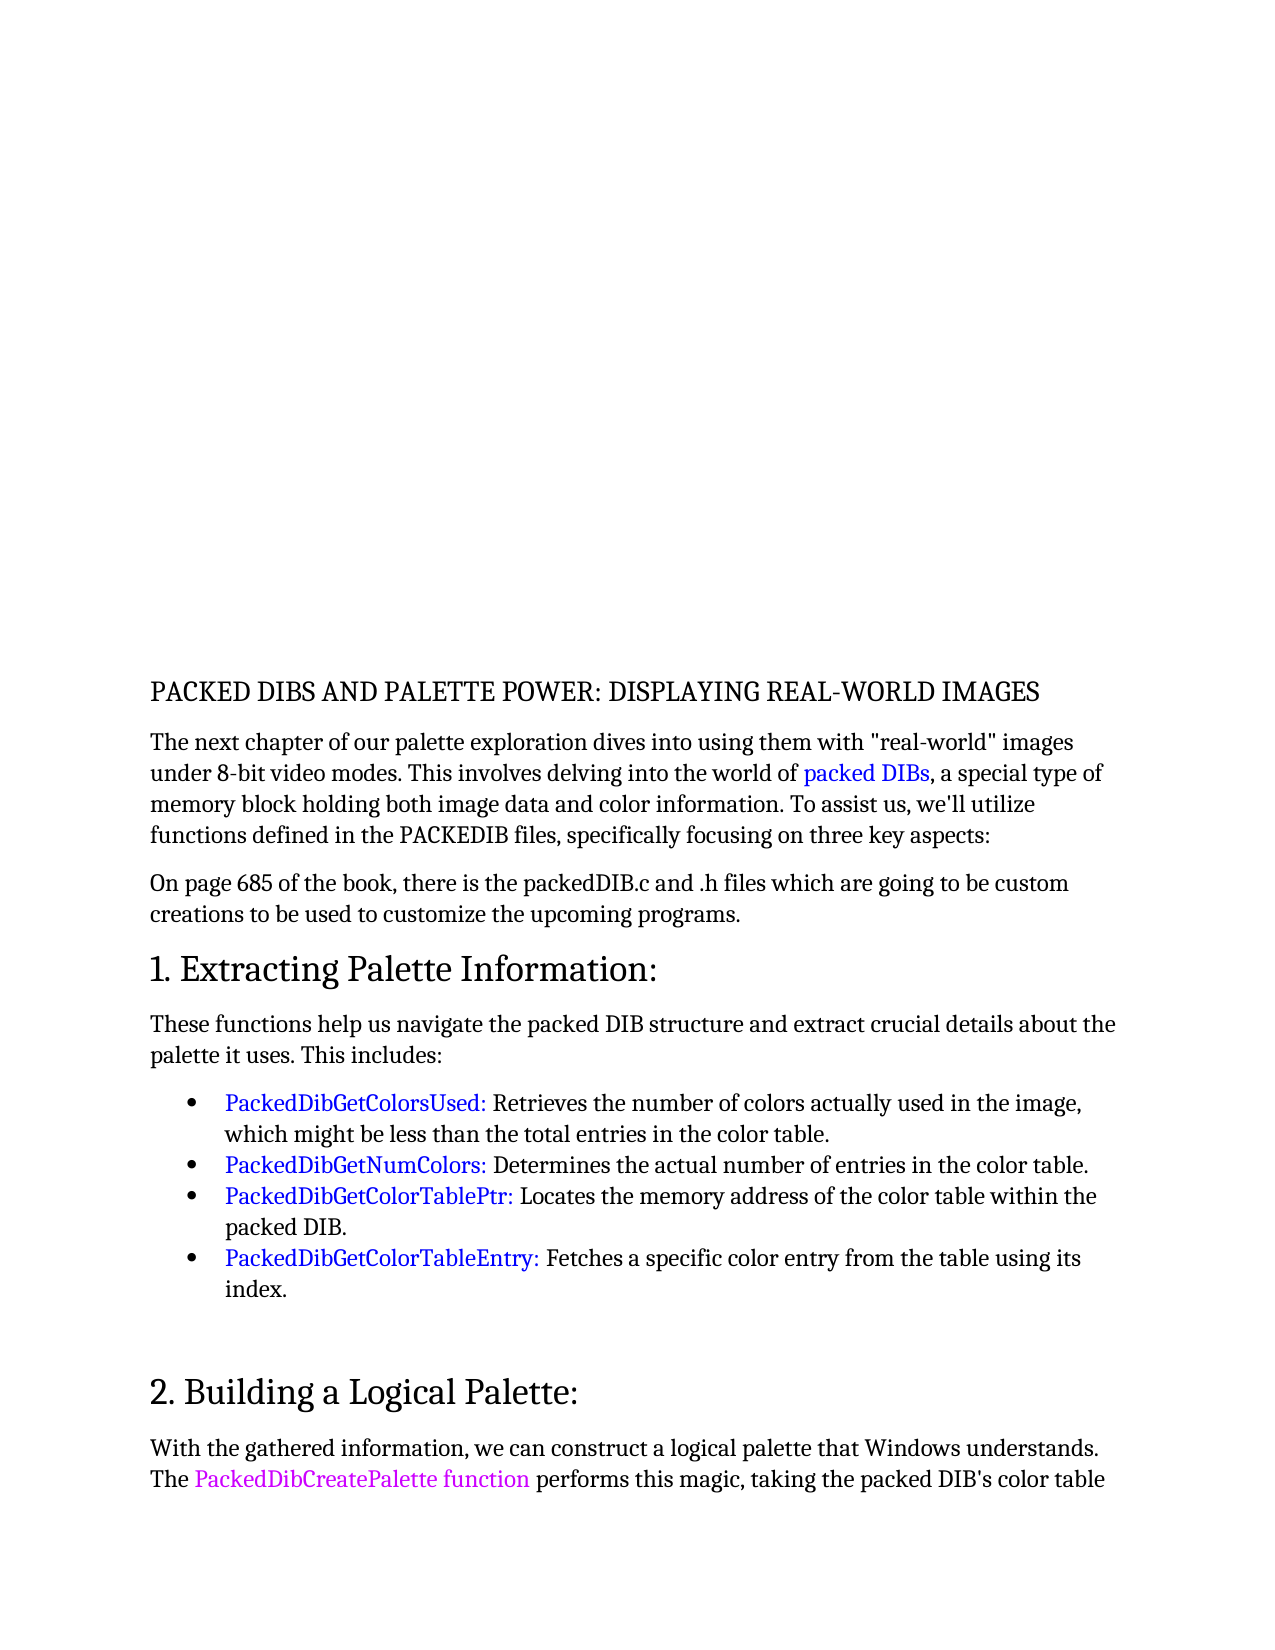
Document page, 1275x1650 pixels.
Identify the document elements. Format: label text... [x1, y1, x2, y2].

list PackedDibGetColorsUsed: Retrieves the number of colors actually used in the image, which might be less than the total entries in the color table. [187, 1089, 1125, 1149]
list PackedDibGetColorTablePtr: Locates the memory address of the color table within the packed DIB. [187, 1182, 1125, 1242]
text 2. Building a Logical Palette: [150, 1371, 1125, 1414]
text On page 685 of the book, there is the packedDIB.c and .h files which are going to be custom creations to be used to customize the upcoming programs. [150, 868, 1125, 928]
text PACKED DIBS AND PALETTE POWER: DISPLAYING REAL-WORLD IMAGES [150, 675, 1125, 708]
text 1. Extracting Palette Information: [150, 947, 1125, 990]
list PackedDibGetNumColors: Determines the actual number of entries in the color table. [187, 1151, 1125, 1180]
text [150, 1434, 1125, 1494]
text The next chapter of our palette exploration dives into using them with "real-world" images under 8-bit video modes. This involves delving into the world of packed DIBs, a special type of memory block holding both image data and color information. To assist us, we'll utilize functions defined in the PACKEDIB files, specifically focusing on three key aspects: [150, 728, 1125, 849]
list PackedDibGetColorTableEntry: Fetches a specific color entry from the table using its index. [187, 1244, 1125, 1304]
text These functions help us navigate the packed DIB structure and extract crucial details about the palette it uses. This includes: [150, 1010, 1125, 1070]
